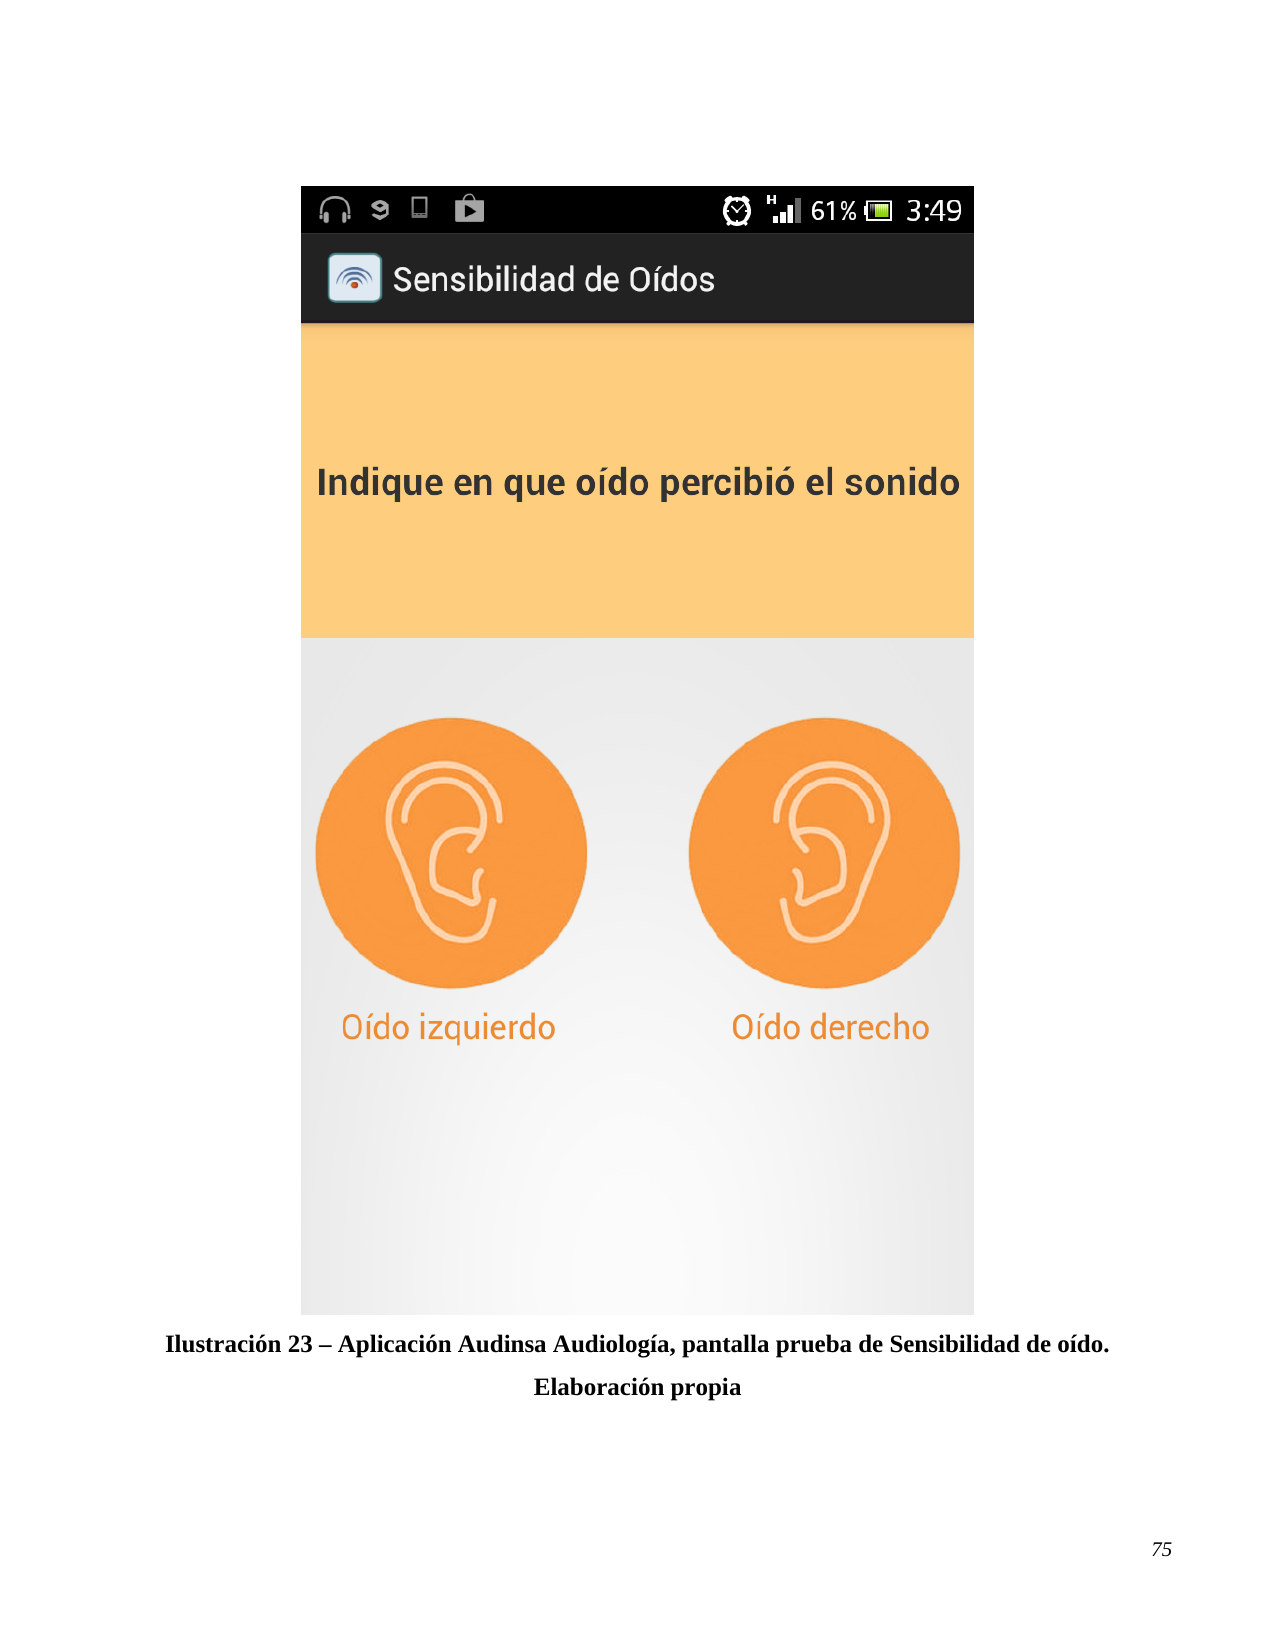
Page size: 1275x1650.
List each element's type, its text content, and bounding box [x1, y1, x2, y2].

text Ilustración 23 – Aplicación Audinsa Audiología, pantalla prueba de Sensibilidad de oído. [103, 1329, 1172, 1358]
text Elaboración propia [103, 1372, 1172, 1401]
picture [301, 186, 974, 1315]
